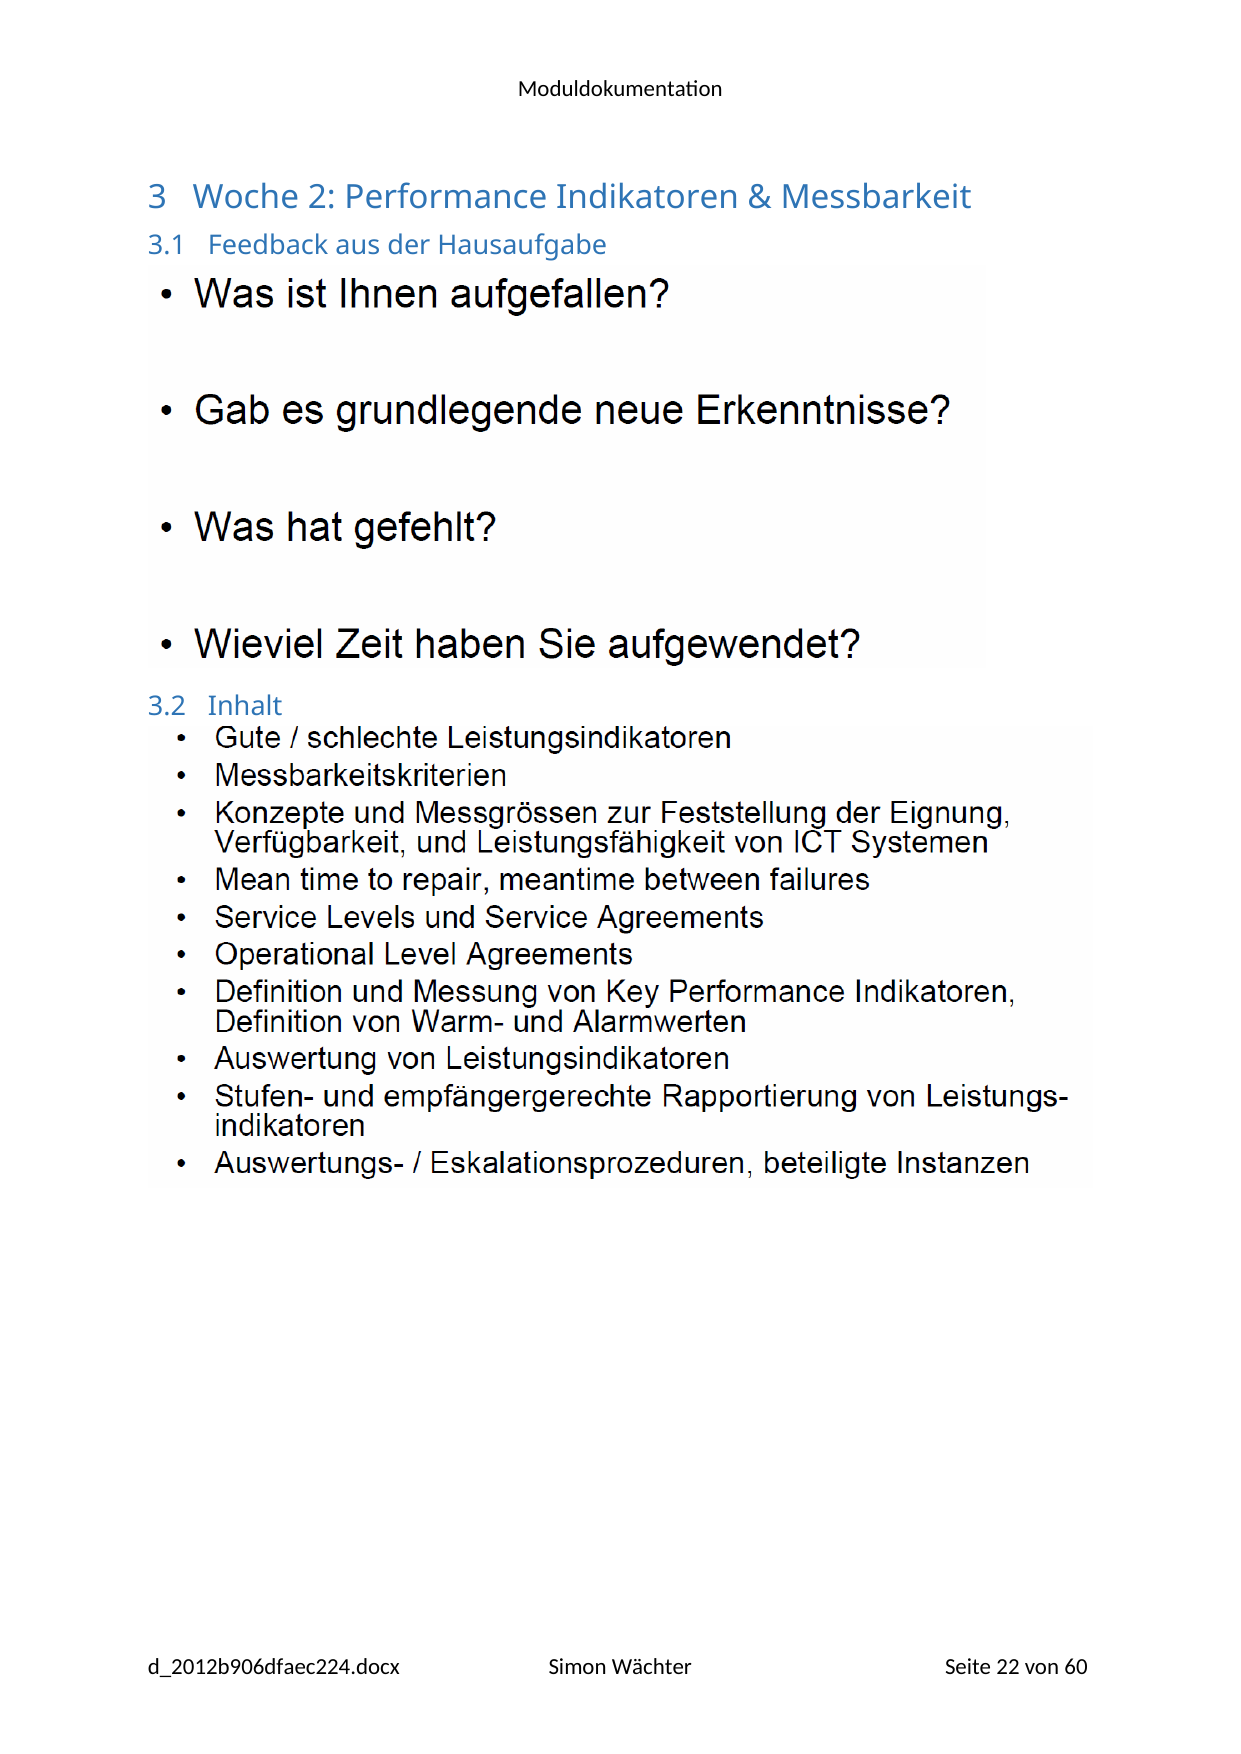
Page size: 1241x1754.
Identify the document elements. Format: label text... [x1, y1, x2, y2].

picture [147, 726, 1093, 1188]
subtitle Woche 2: Performance Indikatoren & Messbarkeit [148, 173, 1093, 218]
picture [147, 265, 987, 668]
subtitle Feedback aus der Hausaufgabe [148, 226, 1093, 263]
subtitle Inhalt [148, 686, 1093, 723]
